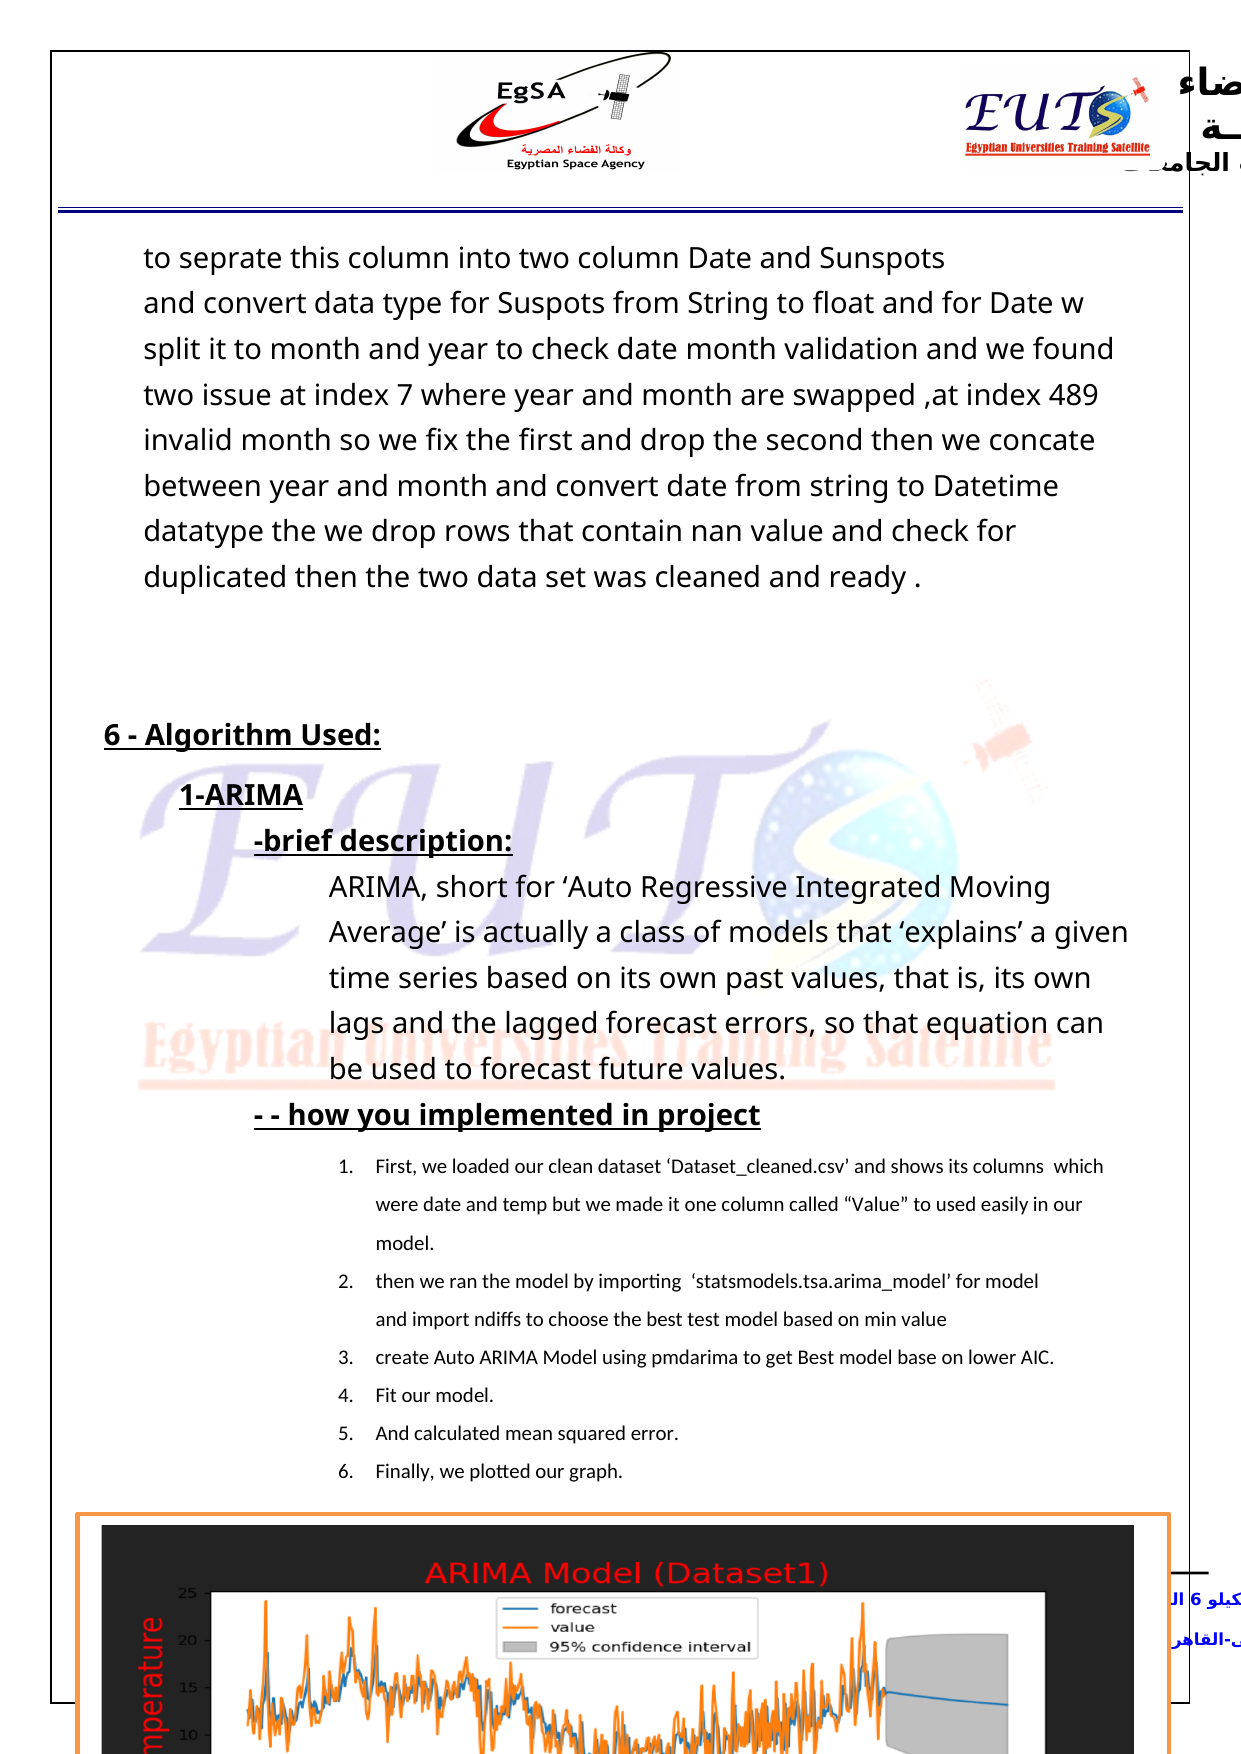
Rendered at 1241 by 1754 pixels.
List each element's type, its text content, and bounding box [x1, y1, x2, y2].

list to seprate this column into two column Date and Sunspots [143, 237, 1146, 277]
text 6 - Algorithm Used: [103, 714, 1146, 754]
list First, we loaded our clean dataset ‘Dataset_cleaned.csv’ and shows its columns which were date and temp but we made it one column called “Value” to used easily in our model. [338, 1153, 1137, 1255]
picture [101, 1525, 1134, 1754]
list 1-ARIMA [143, 774, 1146, 814]
list And calculated mean squared error. [338, 1420, 1137, 1446]
list create Auto ARIMA Model using pmdarima to get Best model base on lower AIC. [338, 1344, 1137, 1369]
picture [435, 46, 680, 50]
picture [435, 52, 680, 174]
list -brief description: [143, 820, 1146, 860]
list - - how you implemented in project [143, 1094, 1146, 1134]
list and import ndiffs to choose the best test model based on min value [338, 1306, 1137, 1331]
picture [958, 67, 1166, 171]
list Finally, we plotted our graph. [338, 1458, 1137, 1484]
list ARIMA, short for ‘Auto Regressive Integrated Moving Average’ is actually a class of models that ‘explains’ a given time series based on its own past values, that is, its own lags and the lagged forecast errors, so that equation can be used to forecast future values. [328, 866, 1146, 1088]
list then we ran the model by importing ‘statsmodels.tsa.arima_model’ for model [338, 1268, 1137, 1293]
list and convert data type for Suspots from String to float and for Date w split it to month and year to check date month validation and we found two issue at index 7 where year and month are swapped ,at index 489 invalid month so we fix the first and drop the second then we concate between year and month and convert date from string to Datetime datatype the we drop rows that contain nan value and check for duplicated then the two data set was cleaned and ready . [143, 283, 1146, 596]
list Fit our model. [338, 1382, 1137, 1408]
